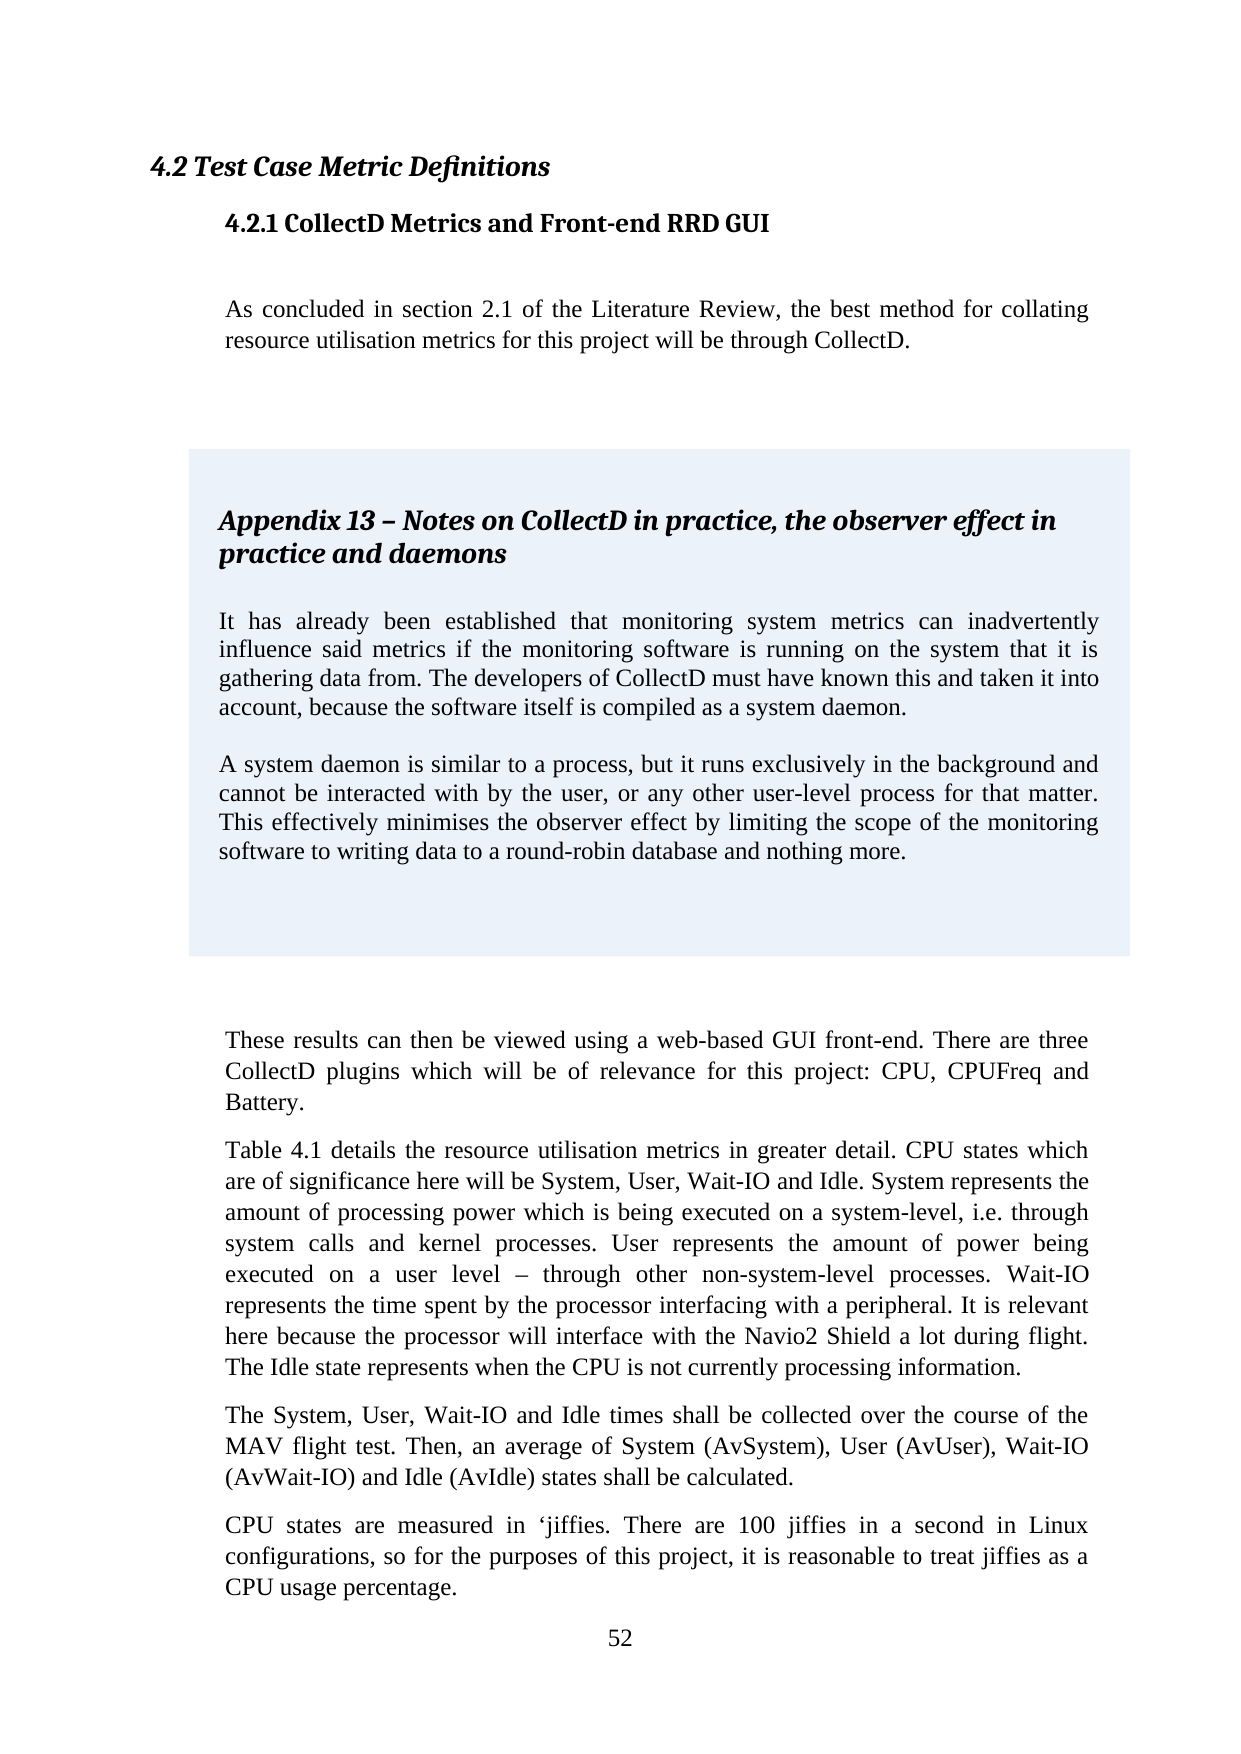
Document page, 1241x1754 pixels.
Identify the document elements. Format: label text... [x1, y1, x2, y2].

subtitle 4.2 Test Case Metric Definitions [150, 150, 1090, 183]
text As concluded in section 2.1 of the Literature Review, the best method for collating resource utilisation metrics for this project will be through CollectD. [225, 294, 1090, 353]
text CPU states are measured in ‘jiffies. There are 100 jiffies in a second in Linux configurations, so for the purposes of this project, it is reasonable to treat jiffies as a CPU usage percentage. [225, 1510, 1090, 1601]
subtitle 4.2.1 CollectD Metrics and Front-end RRD GUI [225, 208, 1090, 240]
text The System, User, Wait-IO and Idle times shall be collected over the course of the MAV flight test. Then, an average of System (AvSystem), User (AvUser), Wait-IO (AvWait-IO) and Idle (AvIdle) states shall be calculated. [225, 1400, 1090, 1491]
text Table 4.1 details the resource utilisation metrics in greater detail. CPU states which are of significance here will be System, User, Wait-IO and Idle. System represents the amount of processing power which is being executed on a system-level, i.e. through system calls and kernel processes. User represents the amount of power being executed on a user level – through other non-system-level processes. Wait-IO represents the time spent by the processor interfacing with a peripheral. It is relevant here because the processor will interface with the Navio2 Shield a lot during flight. The Idle state represents when the CPU is not currently processing information. [225, 1135, 1090, 1381]
text These results can then be viewed using a web-based GUI front-end. There are three CollectD plugins which will be of relevance for this project: CPU, CPUFreq and Battery. [225, 1025, 1090, 1116]
